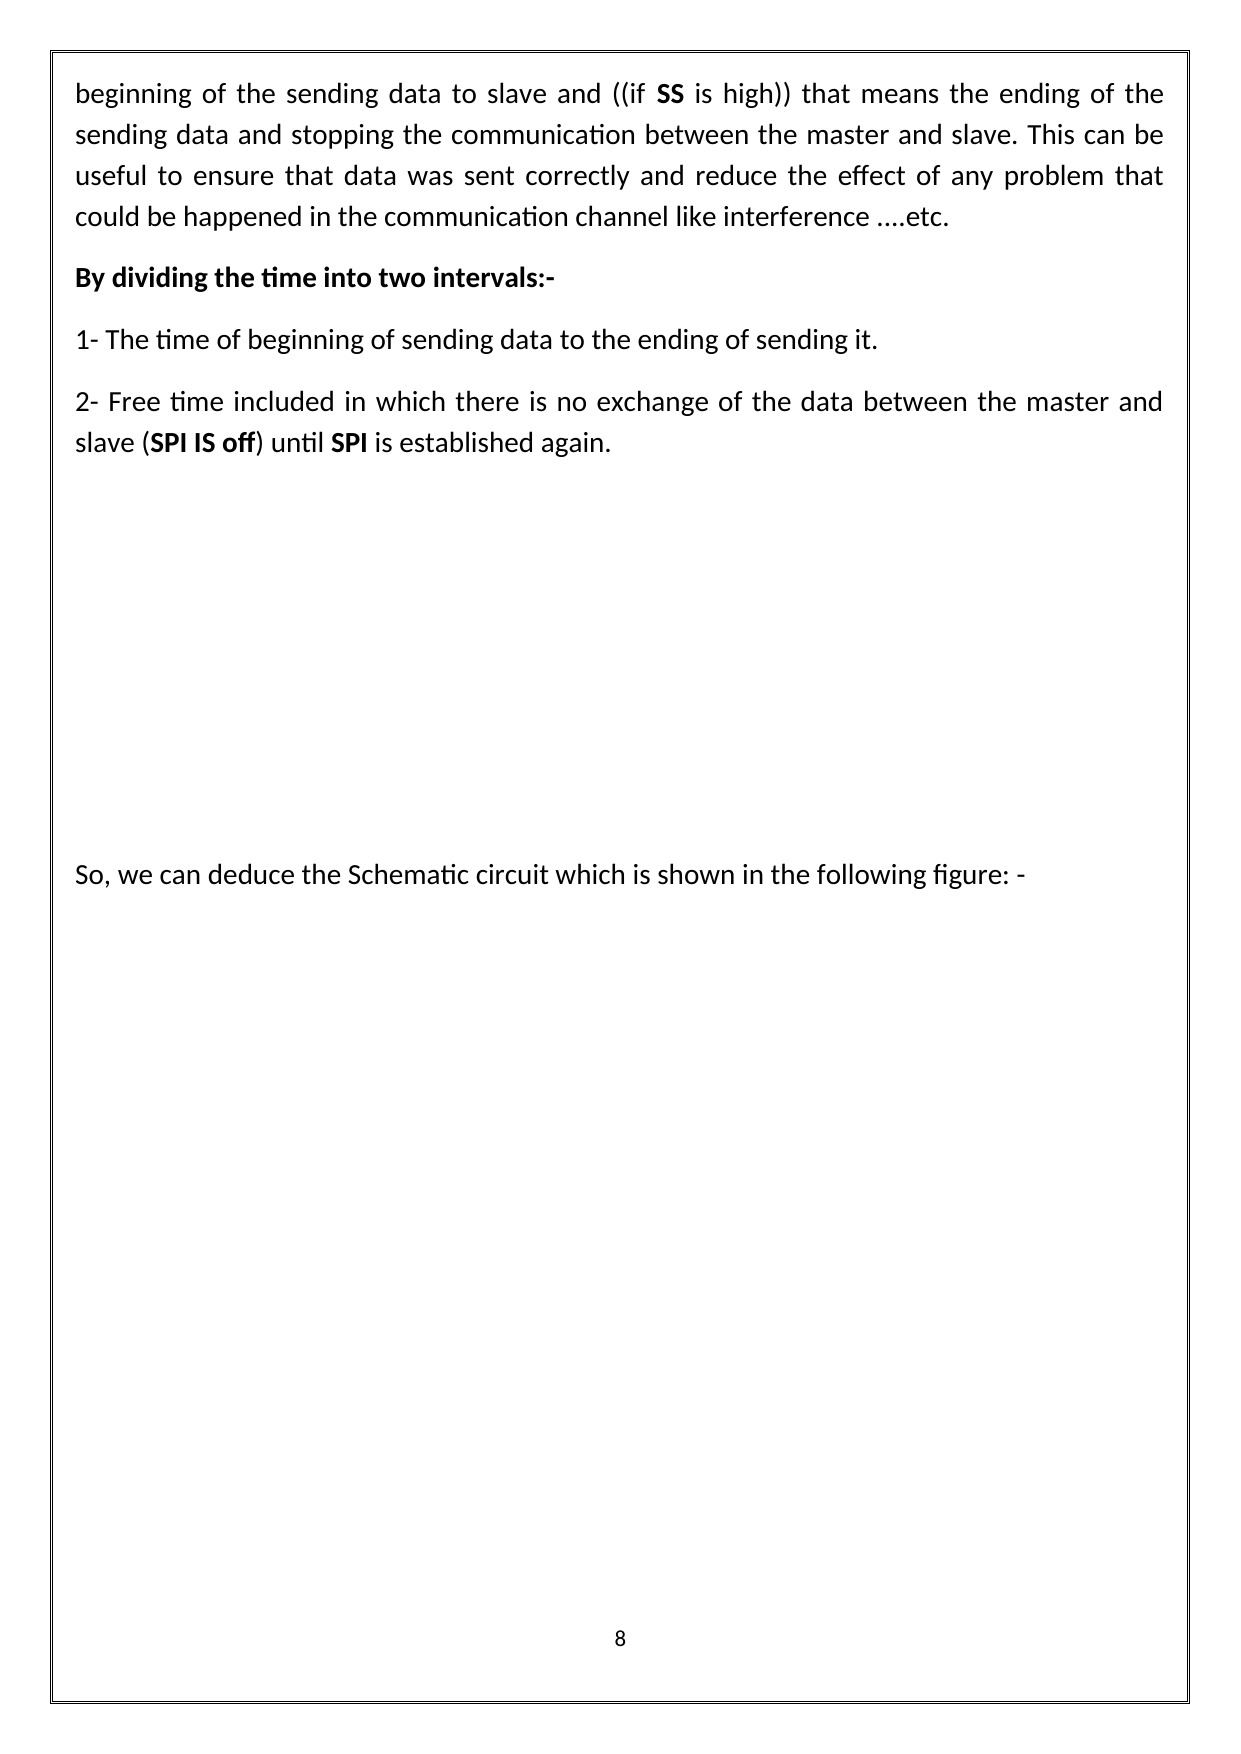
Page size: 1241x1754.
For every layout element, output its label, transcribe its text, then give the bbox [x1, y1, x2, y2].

text So, we can deduce the Schematic circuit which is shown in the following figure: - [75, 856, 1165, 892]
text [75, 75, 1165, 233]
text 1- The time of beginning of sending data to the ending of sending it. [75, 321, 1165, 357]
text 2- Free time included in which there is no exchange of the data between the master and slave (SPI IS off) until SPI is established again. [75, 383, 1165, 460]
text By dividing the time into two intervals:- [75, 259, 1165, 295]
